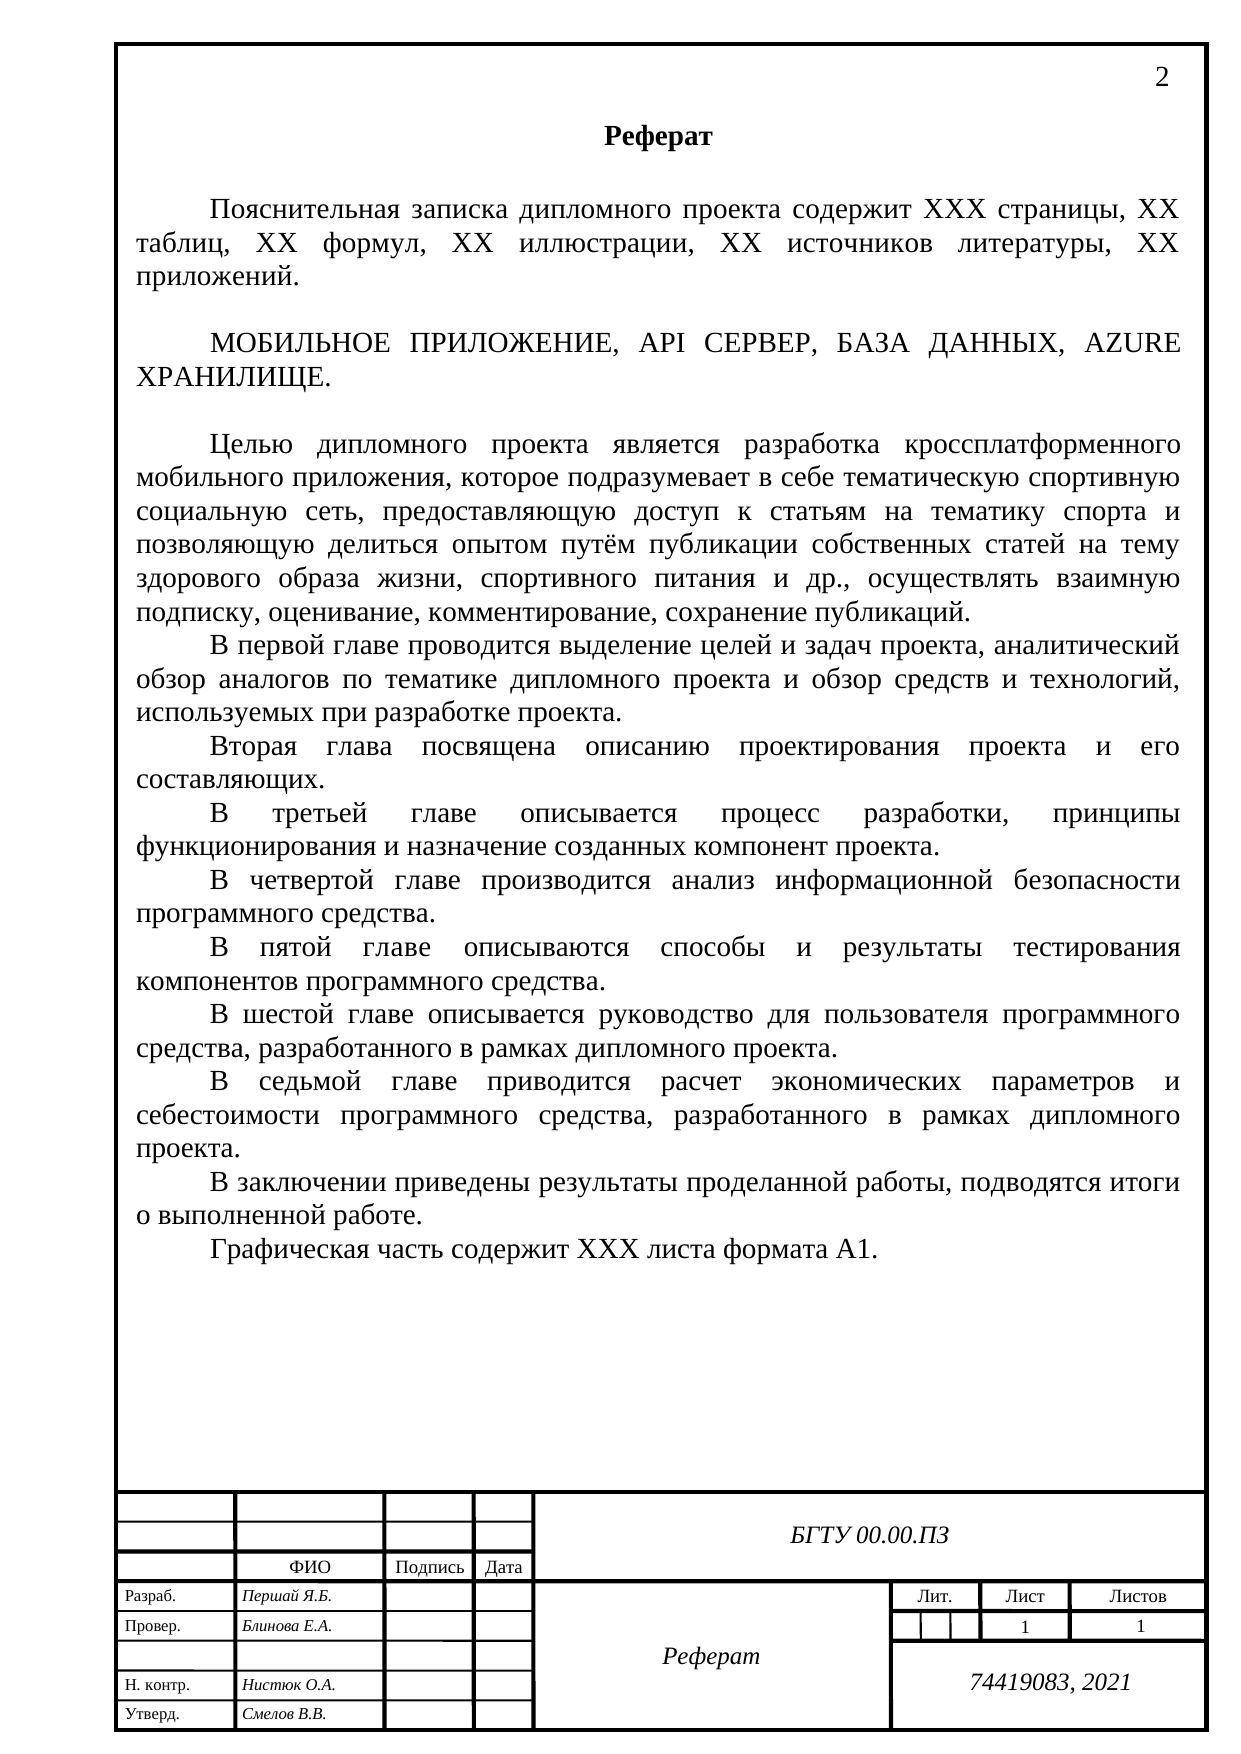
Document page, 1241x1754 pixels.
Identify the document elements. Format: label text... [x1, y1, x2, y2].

text Пояснительная записка дипломного проекта содержит ХХХ страницы, ХХ таблиц, ХХ формул, ХХ иллюстрации, ХХ источников литературы, ХХ приложений. [136, 191, 1181, 292]
subtitle Реферат [136, 118, 1181, 152]
text МОБИЛЬНОЕ ПРИЛОЖЕНИЕ, api СЕРВЕР, бАЗА ДАННЫХ, AZURE ХРАНИЛИЩЕ. [136, 325, 1181, 392]
text В седьмой главе приводится расчет экономических параметров и себестоимости программного средства, разработанного в рамках дипломного проекта. [136, 1063, 1181, 1164]
text Вторая глава посвящена описанию проектирования проекта и его составляющих. [136, 728, 1181, 795]
text В шестой главе описывается руководство для пользователя программного средства, разработанного в рамках дипломного проекта. [136, 996, 1181, 1063]
text Целью дипломного проекта является разработка кроссплатформенного мобильного приложения, которое подразумевает в себе тематическую спортивную социальную сеть, предоставляющую доступ к статьям на тематику спорта и позволяющую делиться опытом путём публикации собственных статей на тему здорового образа жизни, спортивного питания и др., осуществлять взаимную подписку, оценивание, комментирование, сохранение публикаций. [136, 426, 1181, 627]
text В заключении приведены результаты проделанной работы, подводятся итоги о выполненной работе. [136, 1164, 1181, 1231]
text В пятой главе описываются способы и результаты тестирования компонентов программного средства. [136, 929, 1181, 996]
text В первой главе проводится выделение целей и задач проекта, аналитический обзор аналогов по тематике дипломного проекта и обзор средств и технологий, используемых при разработке проекта. [136, 627, 1181, 728]
text В третьей главе описывается процесс разработки, принципы функционирования и назначение созданных компонент проекта. [136, 795, 1181, 862]
text В четвертой главе производится анализ информационной безопасности программного средства. [136, 862, 1181, 929]
text Графическая часть содержит ХХХ листа формата А1. [136, 1231, 1181, 1264]
